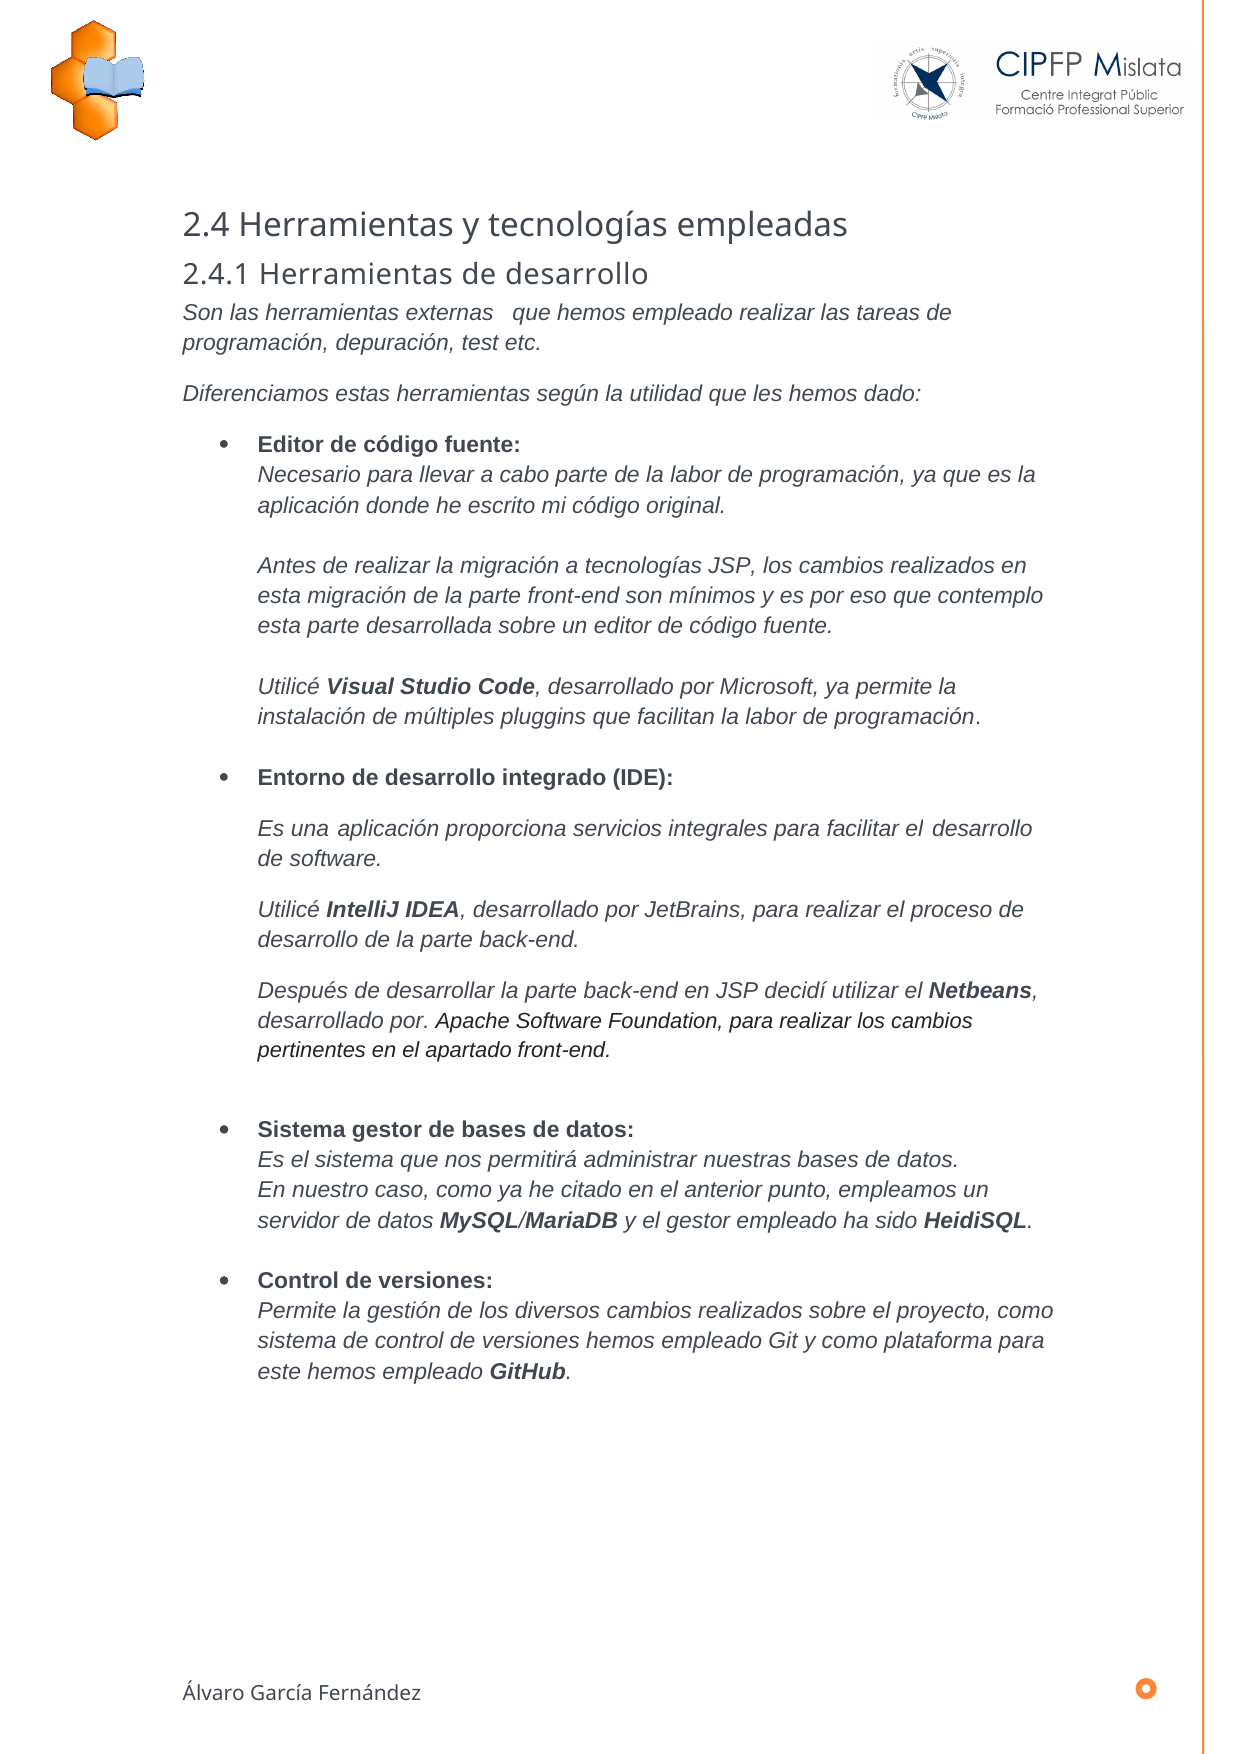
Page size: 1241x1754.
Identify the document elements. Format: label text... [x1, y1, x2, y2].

list Es el sistema que nos permitirá administrar nuestras bases de datos. [257, 1146, 1058, 1173]
list Editor de código fuente: [220, 431, 1058, 457]
list Permite la gestión de los diversos cambios realizados sobre el proyecto, como sistema de control de versiones hemos empleado Git y como plataforma para este hemos empleado GitHub. [257, 1297, 1058, 1384]
list Entorno de desarrollo integrado (IDE): [220, 763, 1058, 790]
list Utilicé Visual Studio Code, desarrollado por Microsoft, ya permite la instalación de múltiples pluggins que facilitan la labor de programación. [257, 673, 1058, 729]
list Necesario para llevar a cabo parte de la labor de programación, ya que es la aplicación donde he escrito mi código original. [257, 461, 1058, 518]
text Después de desarrollar la parte back-end en JSP decidí utilizar el Netbeans, desarrollado por. Apache Software Foundation, para realizar los cambios pertinentes en el apartado front-end. [257, 977, 1058, 1062]
text Utilicé IntelliJ IDEA, desarrollado por JetBrains, para realizar el proceso de desarrollo de la parte back-end. [257, 896, 1058, 952]
text Diferenciamos estas herramientas según la utilidad que les hemos dado: [182, 380, 1058, 406]
list Antes de realizar la migración a tecnologías JSP, los cambios realizados en esta migración de la parte front-end son mínimos y es por eso que contemplo esta parte desarrollada sobre un editor de código fuente. [257, 552, 1058, 639]
text Son las herramientas externas que hemos empleado realizar las tareas de programación, depuración, test etc. [182, 299, 1058, 355]
list Control de versiones: [220, 1267, 1058, 1293]
text Es una aplicación proporciona servicios integrales para facilitar el desarrollo de software. [257, 814, 1058, 871]
picture [41, 18, 164, 141]
subtitle 2.4.1 Herramientas de desarrollo [182, 253, 1058, 293]
list Sistema gestor de bases de datos: [220, 1116, 1058, 1142]
list En nuestro caso, como ya he citado en el anterior punto, empleamos un servidor de datos MySQL/MariaDB y el gestor empleado ha sido HeidiSQL. [257, 1176, 1058, 1233]
subtitle 2.4 Herramientas y tecnologías empleadas [182, 201, 1058, 246]
